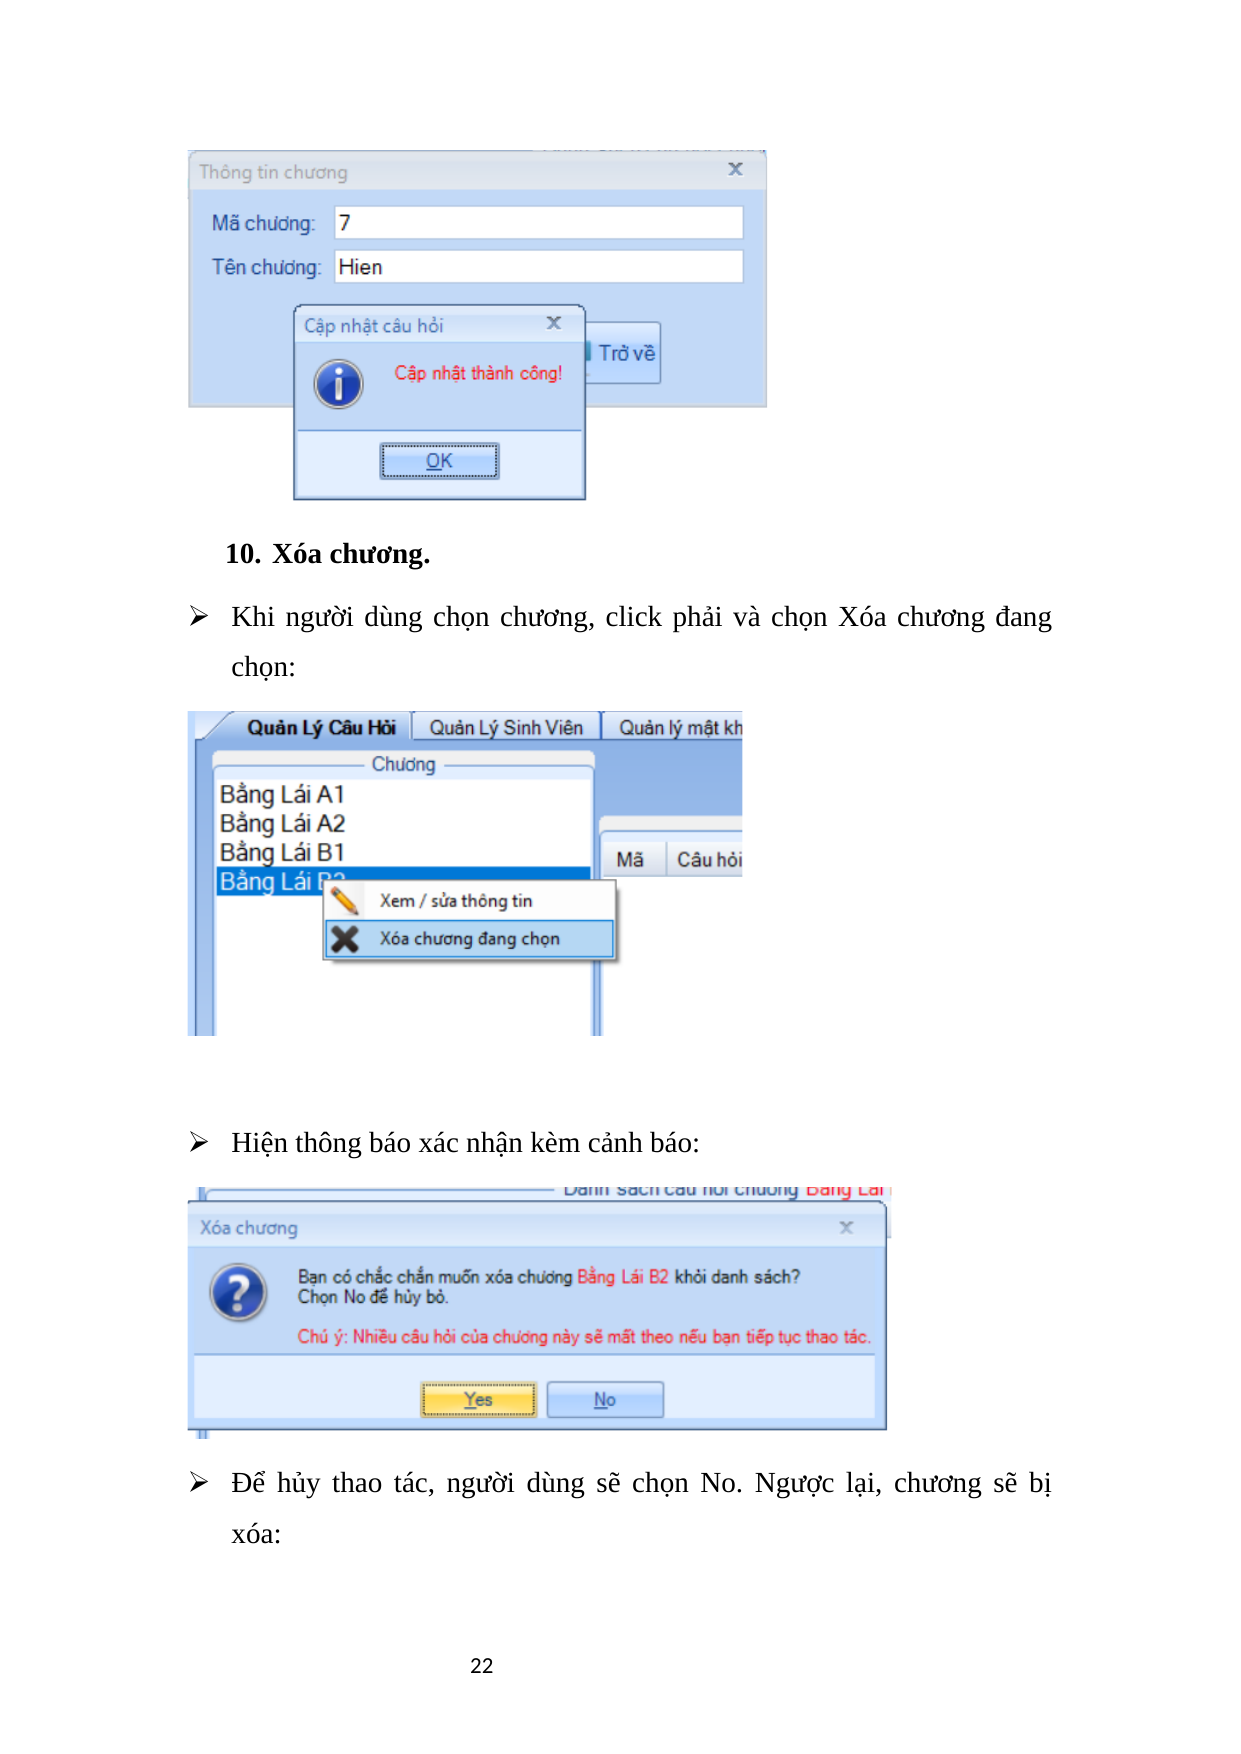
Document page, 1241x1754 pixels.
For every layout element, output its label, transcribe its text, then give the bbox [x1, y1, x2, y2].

list Để hủy thao tác, người dùng sẽ chọn No. Ngược lại, chương sẽ bị xóa: [187, 1465, 1053, 1549]
picture [187, 1187, 892, 1439]
list Khi người dùng chọn chương, click phải và chọn Xóa chương đang chọn: [187, 599, 1053, 683]
picture [187, 150, 768, 510]
subtitle Xóa chương. [225, 536, 1053, 569]
picture [187, 711, 743, 1036]
list Hiện thông báo xác nhận kèm cảnh báo: [187, 1125, 1053, 1159]
